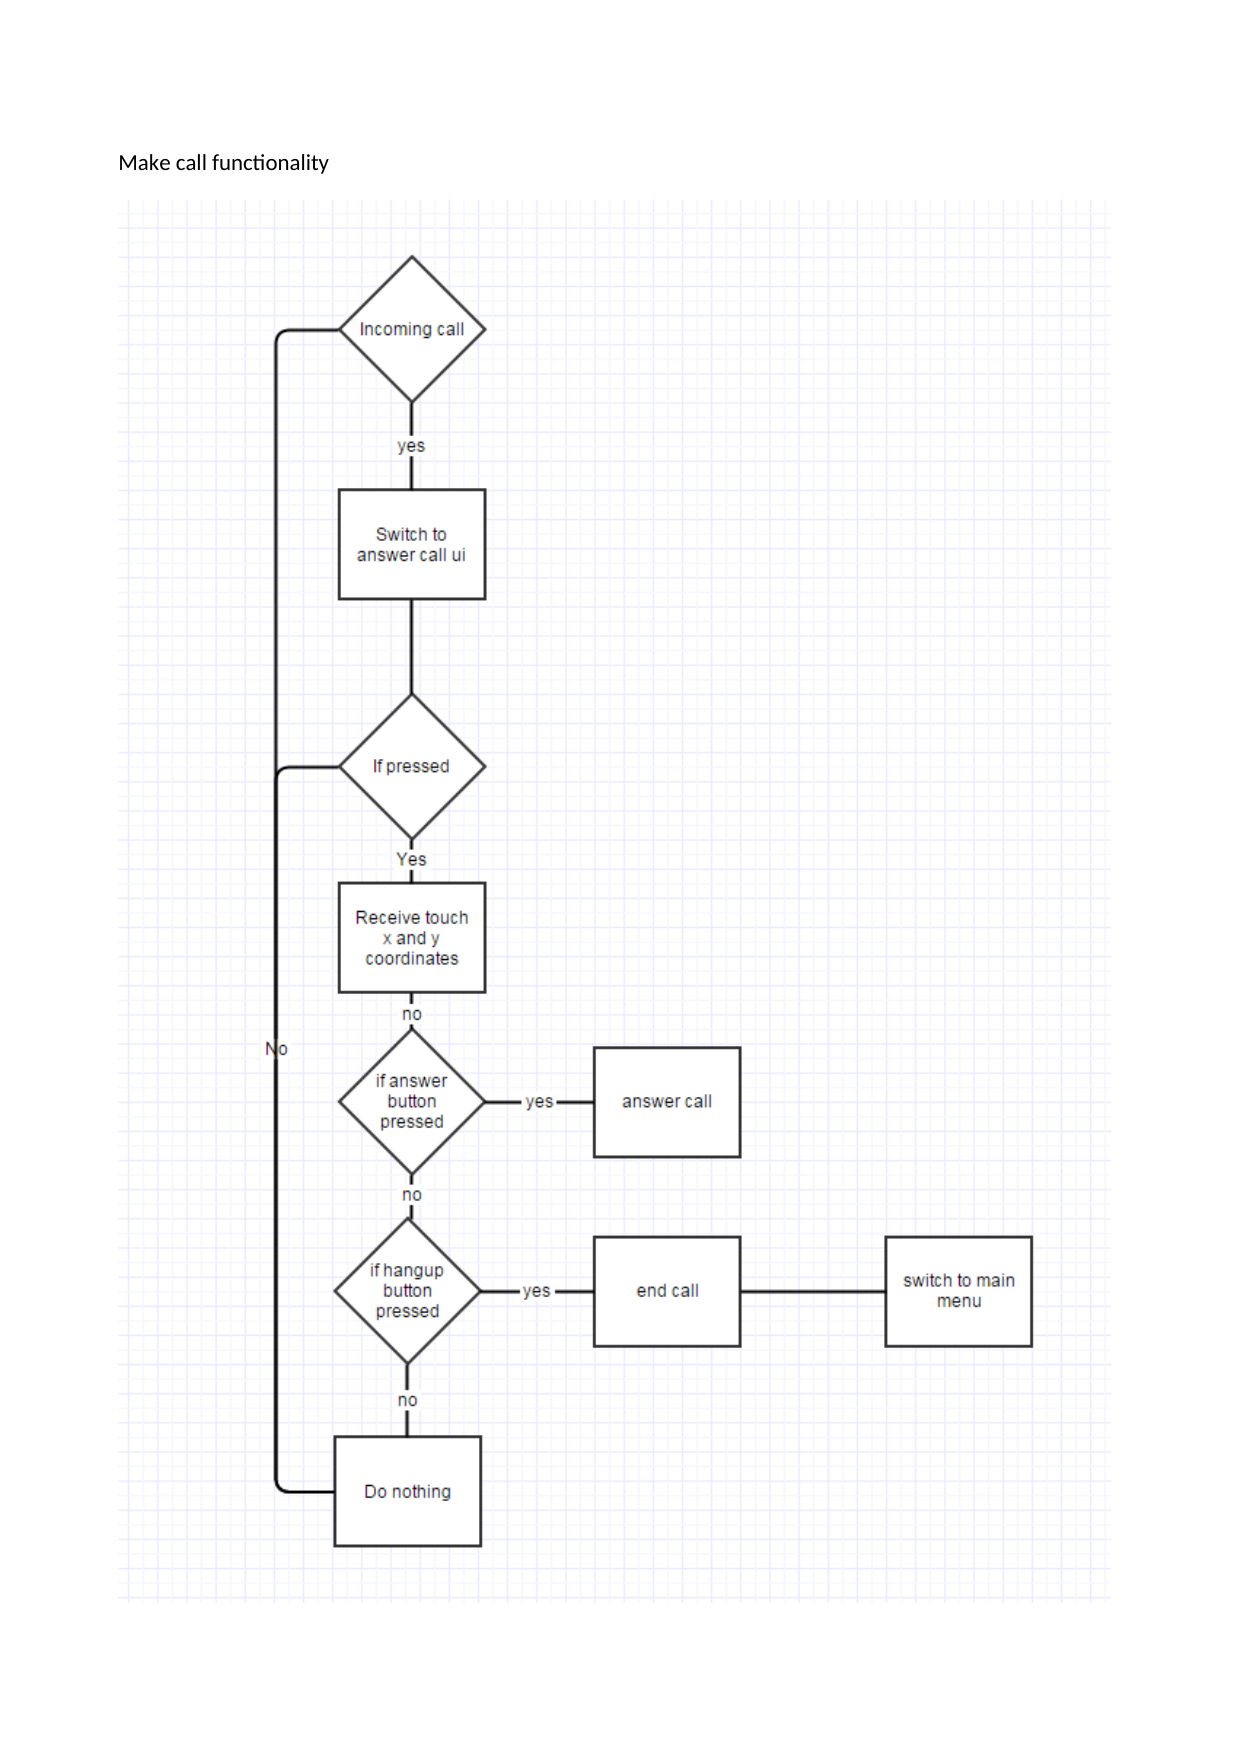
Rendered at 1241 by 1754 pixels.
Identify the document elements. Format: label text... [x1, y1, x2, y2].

picture [118, 200, 1112, 1603]
text Make call functionality [118, 148, 1122, 176]
